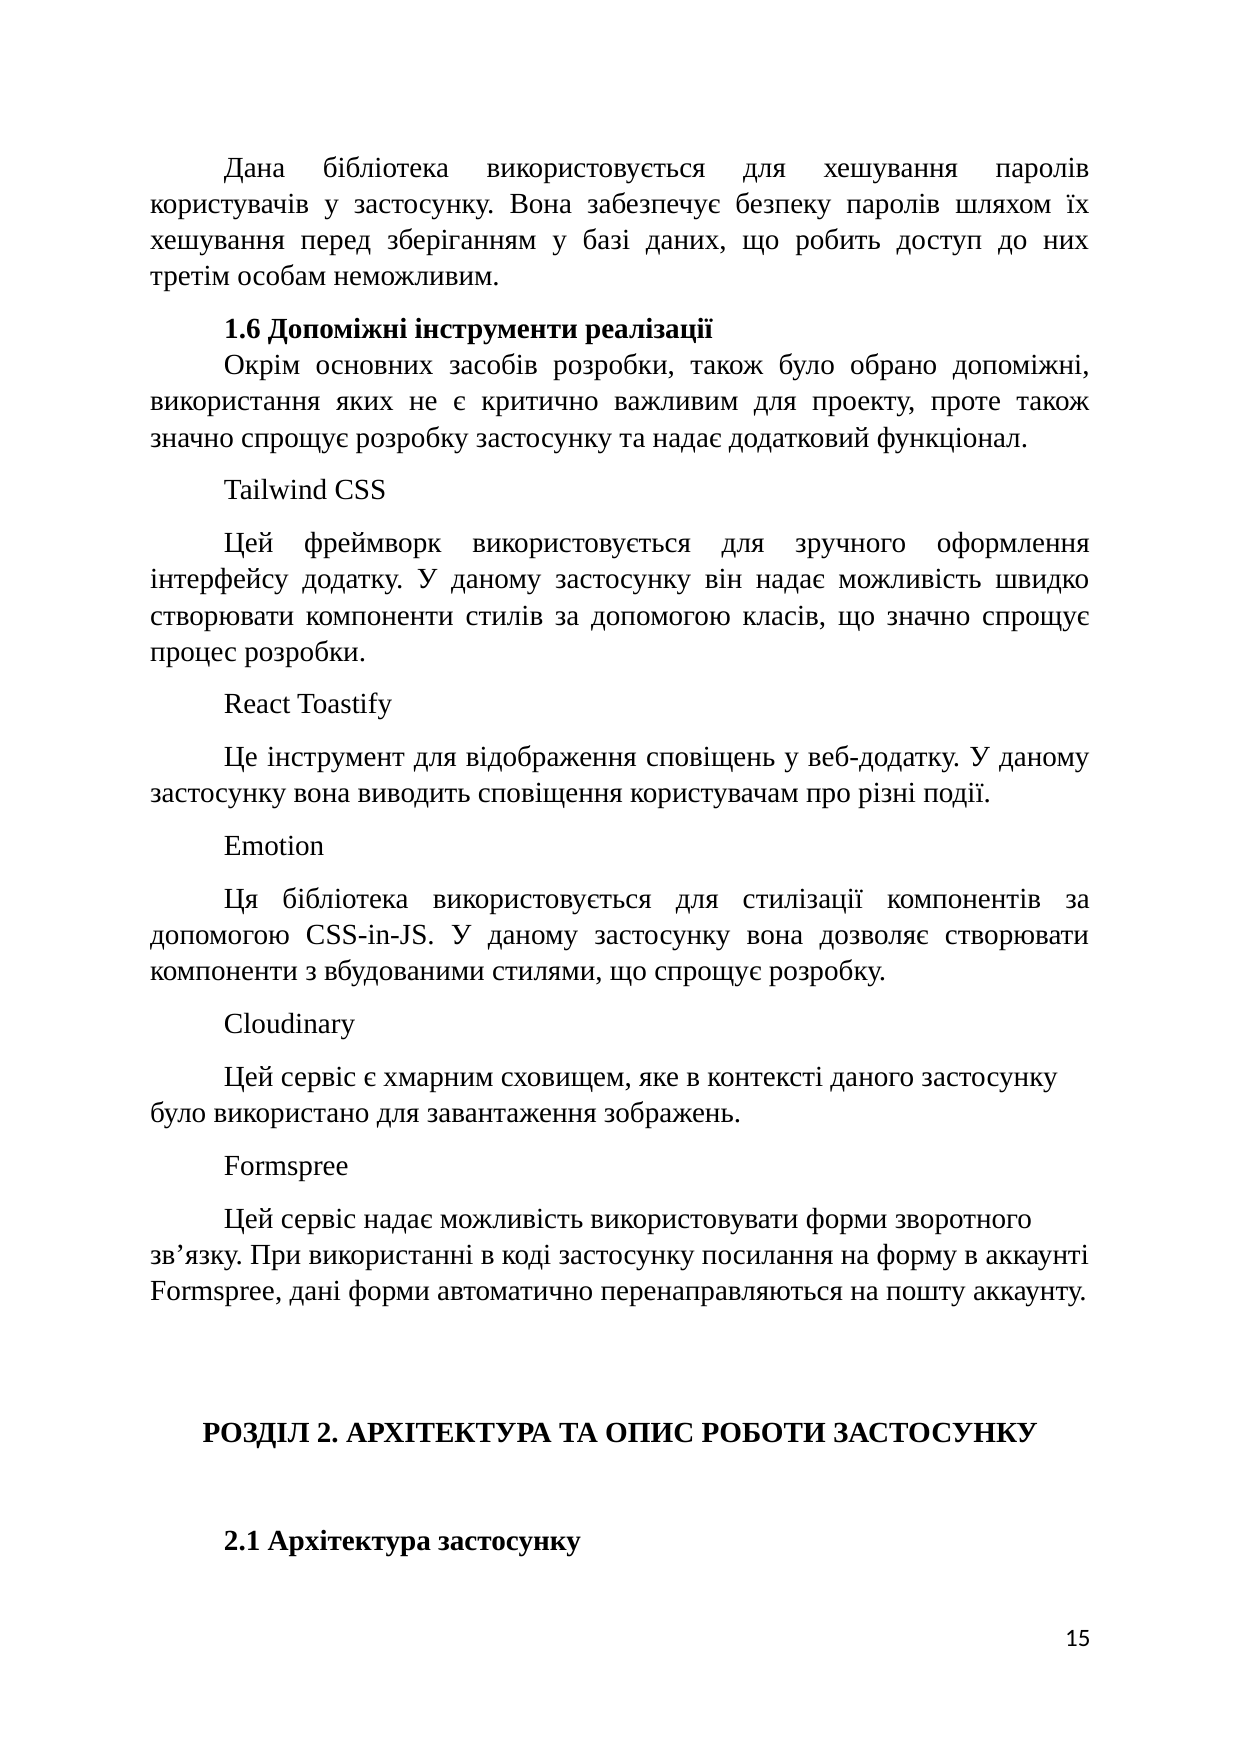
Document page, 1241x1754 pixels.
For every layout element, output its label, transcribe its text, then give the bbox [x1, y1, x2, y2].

text 2.1 Архітектура застосунку [150, 1523, 1090, 1557]
text Cloudinary [150, 1006, 1090, 1040]
text Tailwind CSS [150, 472, 1090, 506]
text Цей сервіс є хмарним сховищем, яке в контексті даного застосунку було використано для завантаження зображень. [150, 1059, 1090, 1129]
text Emotion [150, 828, 1090, 862]
text РОЗДІЛ 2. АРХІТЕКТУРА ТА ОПИС РОБОТИ ЗАСТОСУНКУ [150, 1415, 1090, 1448]
text Окрім основних засобів розробки, також було обрано допоміжні, використання яких не є критично важливим для проекту, проте також значно спрощує розробку застосунку та надає додатковий функціонал. [150, 347, 1090, 453]
text Цей сервіс надає можливість використовувати форми зворотного зв’язку. При використанні в коді застосунку посилання на форму в аккаунті Formspree, дані форми автоматично перенаправляються на пошту аккаунту. [150, 1201, 1090, 1307]
text Цей фреймворк використовується для зручного оформлення інтерфейсу додатку. У даному застосунку він надає можливість швидко створювати компоненти стилів за допомогою класів, що значно спрощує процес розробки. [150, 525, 1090, 667]
text Formspree [150, 1148, 1090, 1182]
text Ця бібліотека використовується для стилізації компонентів за допомогою CSS-in-JS. У даному застосунку вона дозволяє створювати компоненти з вбудованими стилями, що спрощує розробку. [150, 881, 1090, 987]
text 1.6 Допоміжні інструменти реалізації [150, 311, 1090, 345]
text Дана бібліотека використовується для хешування паролів користувачів у застосунку. Вона забезпечує безпеку паролів шляхом їх хешування перед зберіганням у базі даних, що робить доступ до них третім особам неможливим. [150, 150, 1090, 292]
text Це інструмент для відображення сповіщень у веб-додатку. У даному застосунку вона виводить сповіщення користувачам про різні події. [150, 739, 1090, 809]
text React Toastify [150, 687, 1090, 720]
